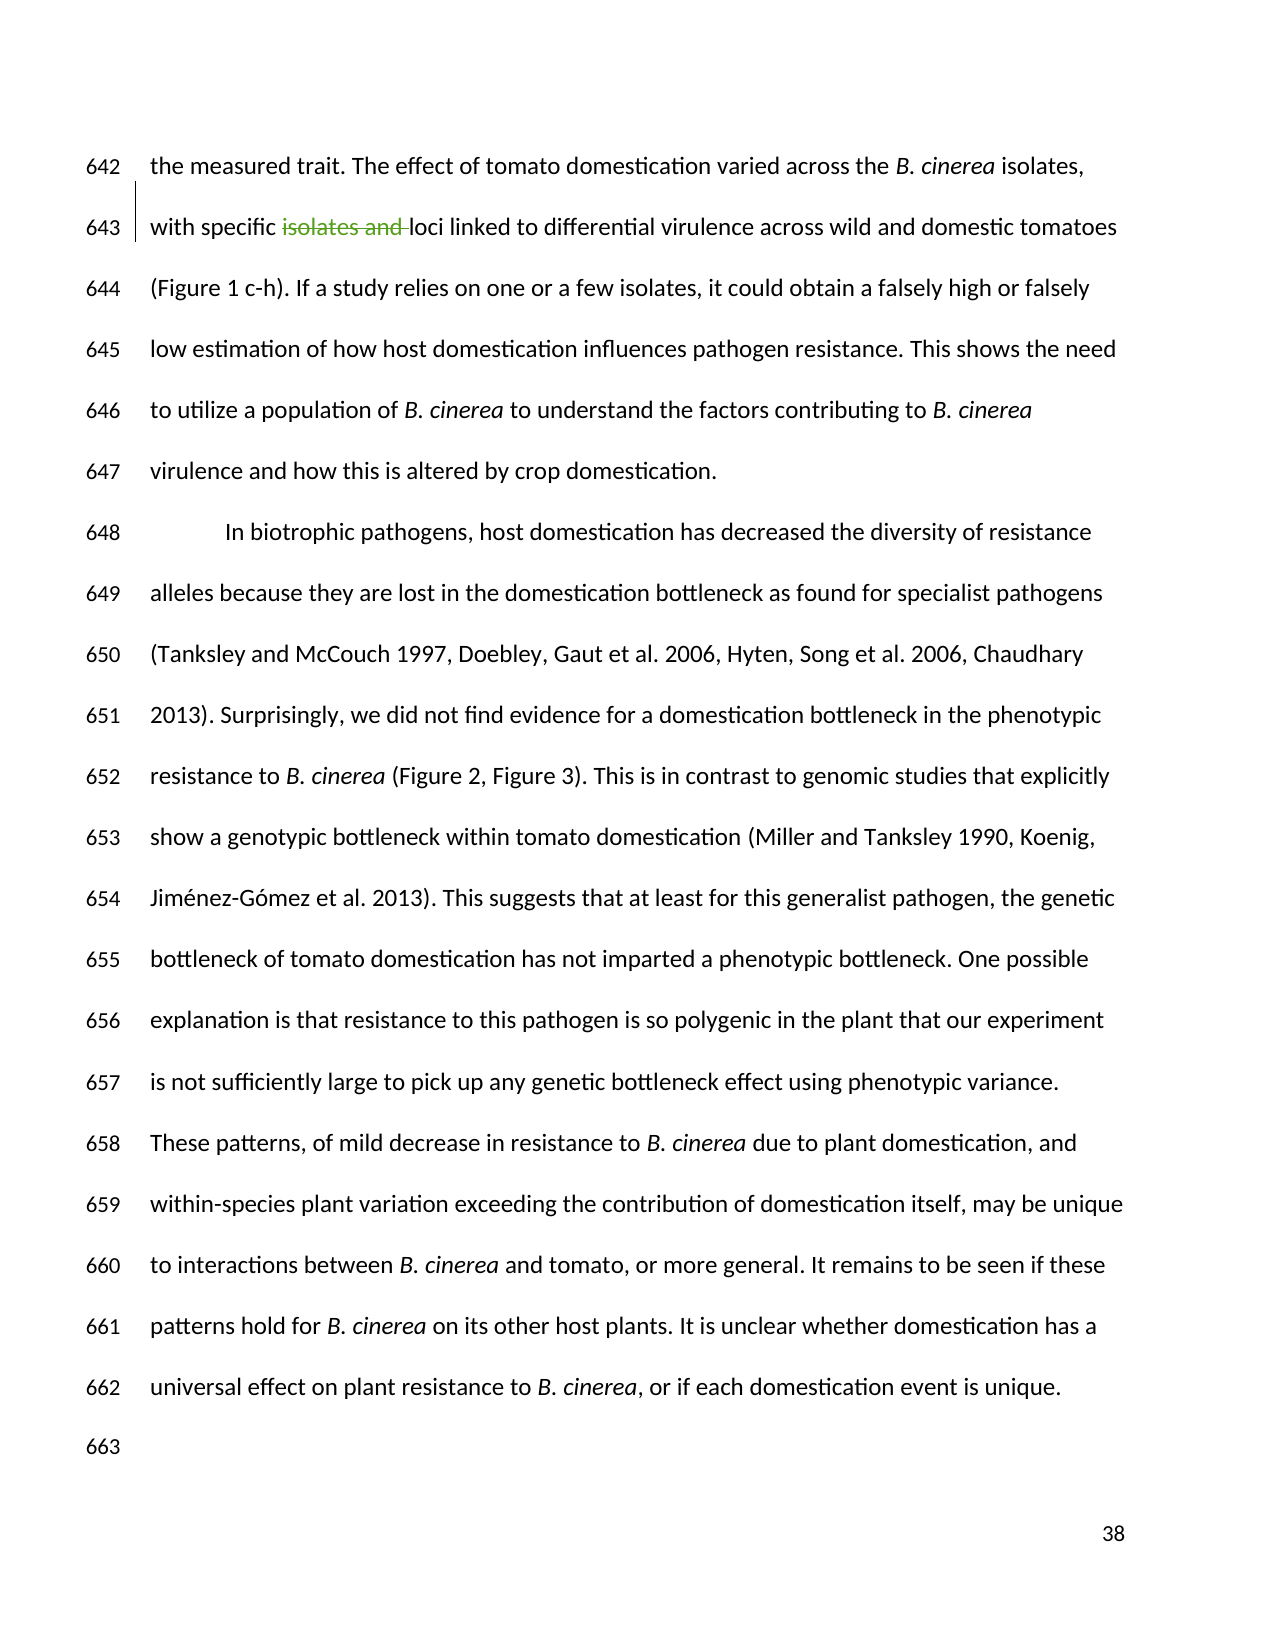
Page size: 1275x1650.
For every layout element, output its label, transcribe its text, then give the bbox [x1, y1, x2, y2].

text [150, 150, 1125, 486]
text In biotrophic pathogens, host domestication has decreased the diversity of resistance alleles because they are lost in the domestication bottleneck as found for specialist pathogens (Tanksley and McCouch 1997, Doebley, Gaut et al. 2006, Hyten, Song et al. 2006, Chaudhary 2013). Surprisingly, we did not find evidence for a domestication bottleneck in the phenotypic resistance to B. cinerea (Figure 2, Figure 3). This is in contrast to genomic studies that explicitly show a genotypic bottleneck within tomato domestication (Miller and Tanksley 1990, Koenig, Jiménez-Gómez et al. 2013). This suggests that at least for this generalist pathogen, the genetic bottleneck of tomato domestication has not imparted a phenotypic bottleneck. One possible explanation is that resistance to this pathogen is so polygenic in the plant that our experiment is not sufficiently large to pick up any genetic bottleneck effect using phenotypic variance. These patterns, of mild decrease in resistance to B. cinerea due to plant domestication, and within-species plant variation exceeding the contribution of domestication itself, may be unique to interactions between B. cinerea and tomato, or more general. It remains to be seen if these patterns hold for B. cinerea on its other host plants. It is unclear whether domestication has a universal effect on plant resistance to B. cinerea, or if each domestication event is unique. [150, 516, 1125, 1401]
